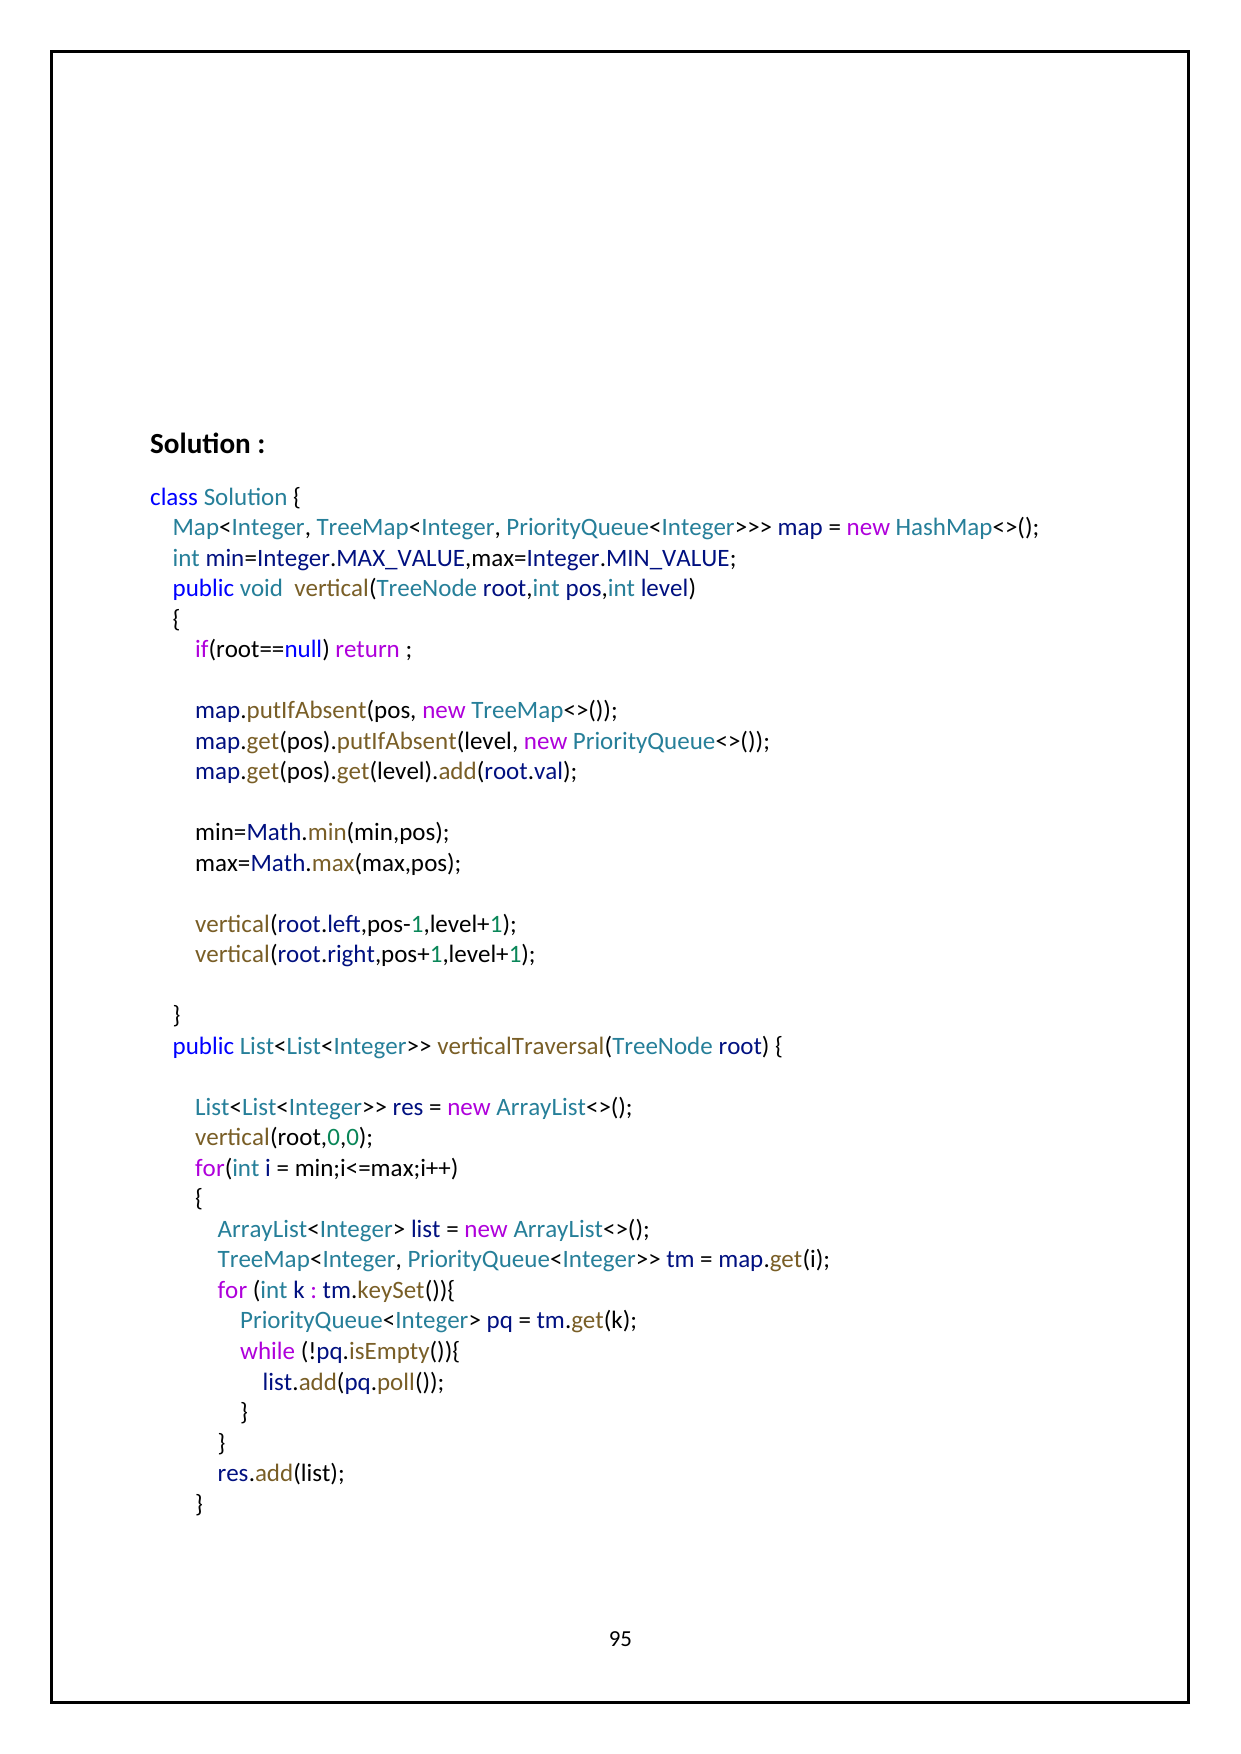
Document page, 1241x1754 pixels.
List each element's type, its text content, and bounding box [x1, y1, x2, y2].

text } [150, 1427, 1090, 1457]
text } [150, 1396, 1090, 1427]
text map.putIfAbsent(pos, new TreeMap<>()); [150, 694, 1090, 725]
text min=Math.min(min,pos); [150, 816, 1090, 847]
text List<List<Integer>> res = new ArrayList<>(); [150, 1091, 1090, 1122]
text while (!pq.isEmpty()){ [150, 1335, 1090, 1366]
text public List<List<Integer>> verticalTraversal(TreeNode root) { [150, 1030, 1090, 1061]
text max=Math.max(max,pos); [150, 847, 1090, 877]
text vertical(root.right,pos+1,level+1); [150, 938, 1090, 969]
text list.add(pq.poll()); [150, 1366, 1090, 1396]
text } [150, 1488, 1090, 1518]
text map.get(pos).get(level).add(root.val); [150, 755, 1090, 786]
text if(root==null) return ; [150, 633, 1090, 664]
text ArrayList<Integer> list = new ArrayList<>(); [150, 1213, 1090, 1244]
text Map<Integer, TreeMap<Integer, PriorityQueue<Integer>>> map = new HashMap<>(); [150, 511, 1090, 542]
text map.get(pos).putIfAbsent(level, new PriorityQueue<>()); [150, 725, 1090, 755]
text int min=Integer.MAX_VALUE,max=Integer.MIN_VALUE; [150, 542, 1090, 572]
text class Solution { [150, 481, 1090, 511]
text PriorityQueue<Integer> pq = tm.get(k); [150, 1305, 1090, 1335]
text vertical(root,0,0); [150, 1122, 1090, 1152]
text { [150, 1183, 1090, 1213]
text for(int i = min;i<=max;i++) [150, 1152, 1090, 1183]
text res.add(list); [150, 1457, 1090, 1488]
text } [150, 999, 1090, 1030]
text public void vertical(TreeNode root,int pos,int level) [150, 572, 1090, 603]
text vertical(root.left,pos-1,level+1); [150, 908, 1090, 938]
text Solution : [150, 426, 1090, 461]
text { [150, 603, 1090, 633]
text for (int k : tm.keySet()){ [150, 1274, 1090, 1305]
text TreeMap<Integer, PriorityQueue<Integer>> tm = map.get(i); [150, 1244, 1090, 1274]
